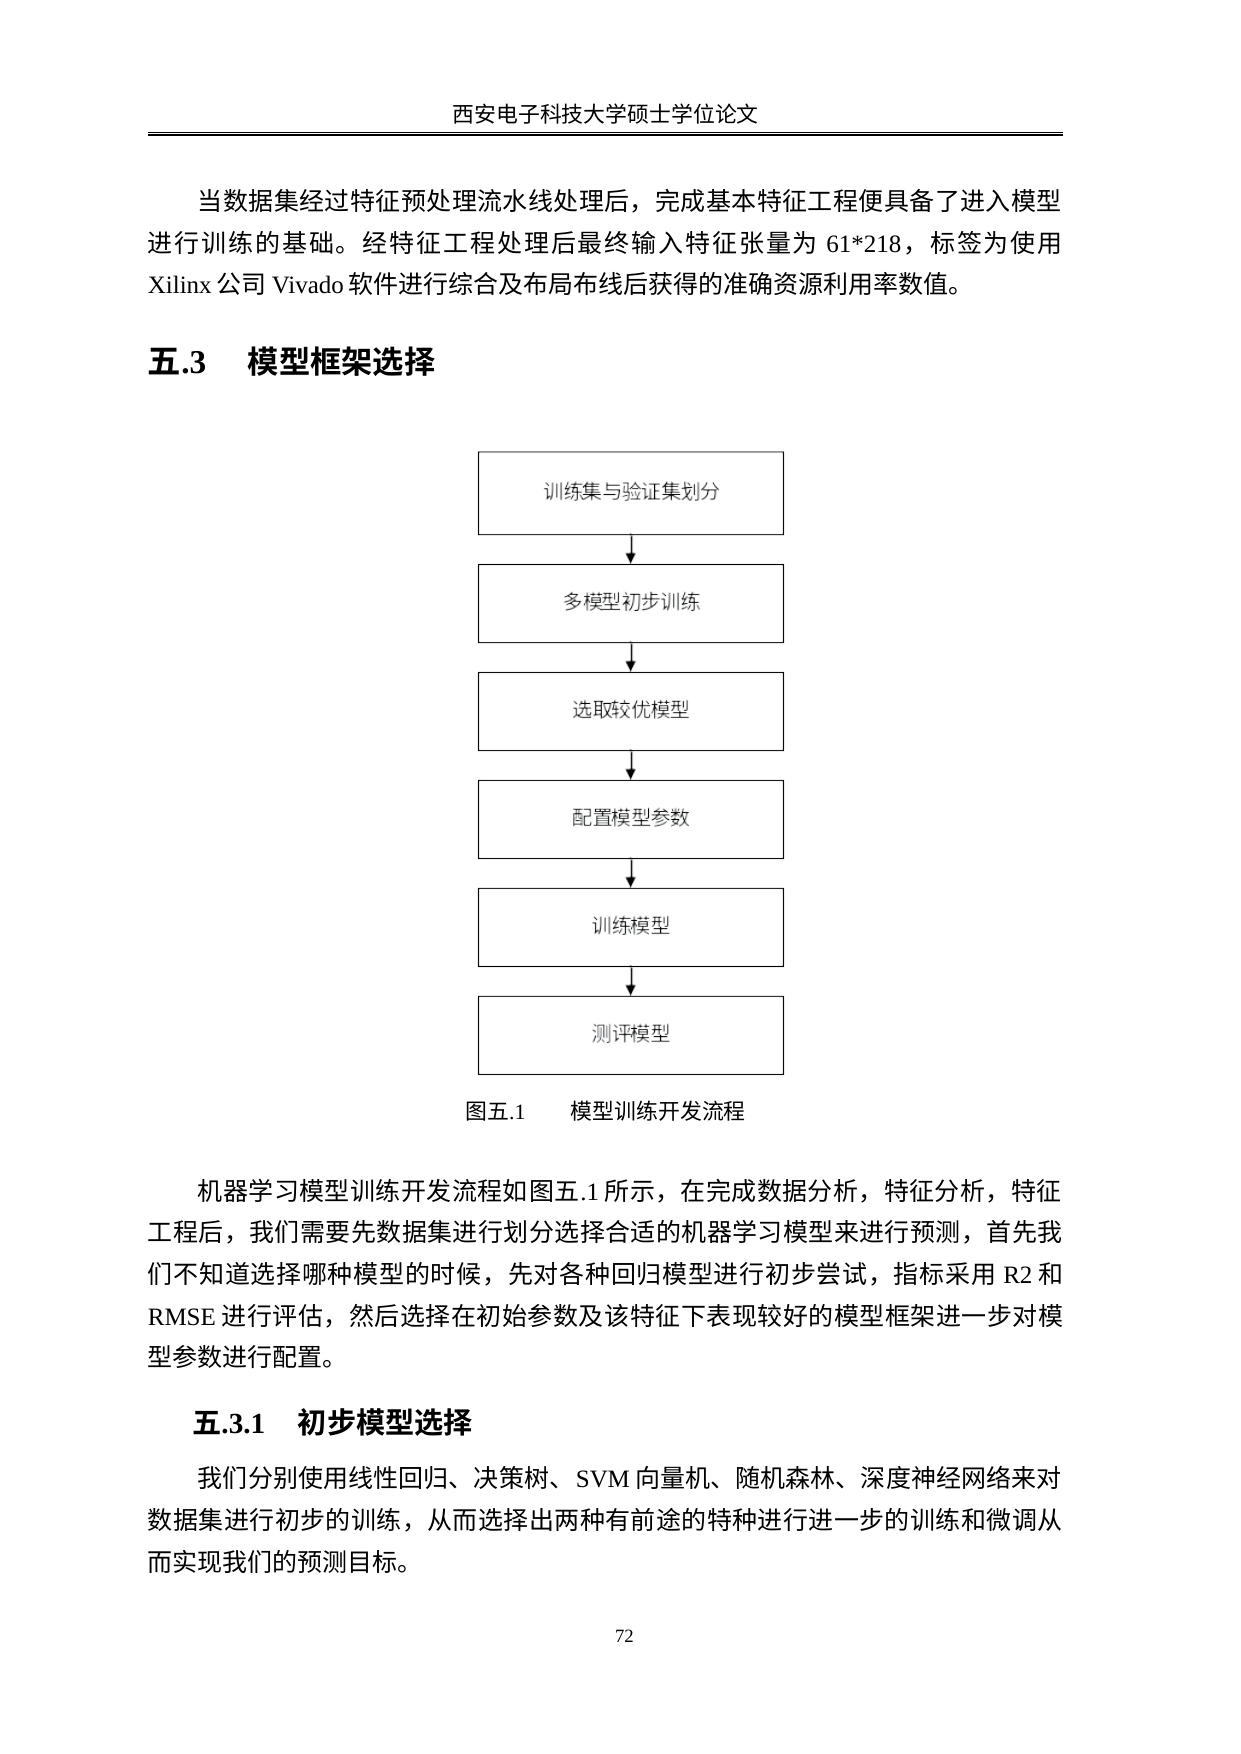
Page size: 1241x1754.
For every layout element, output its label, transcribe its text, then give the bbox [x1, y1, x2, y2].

subtitle 模型框架选择 [148, 340, 1063, 381]
text 当数据集经过特征预处理流水线处理后，完成基本特征工程便具备了进入模型进行训练的基础。经特征工程处理后最终输入特征张量为61*218，标签为使用Xilinx公司Vivado软件进行综合及布局布线后获得的准确资源利用率数值。 [148, 177, 1063, 302]
subtitle 初步模型选择 [192, 1400, 1063, 1442]
text 机器学习模型训练开发流程如图5.6所示，在完成数据分析，特征分析，特征工程后，我们需要先数据集进行划分选择合适的机器学习模型来进行预测，首先我们不知道选择哪种模型的时候，先对各种回归模型进行初步尝试，指标采用R2和RMSE进行评估，然后选择在初始参数及该特征下表现较好的模型框架进一步对模型参数进行配置。 [148, 1167, 1063, 1375]
text 模型训练开发流程 [148, 1094, 1063, 1126]
text 我们分别使用线性回归、决策树、SVM向量机、随机森林、深度神经网络来对数据集进行初步的训练，从而选择出两种有前途的特种进行进一步的训练和微调从而实现我们的预测目标。 [148, 1454, 1063, 1579]
